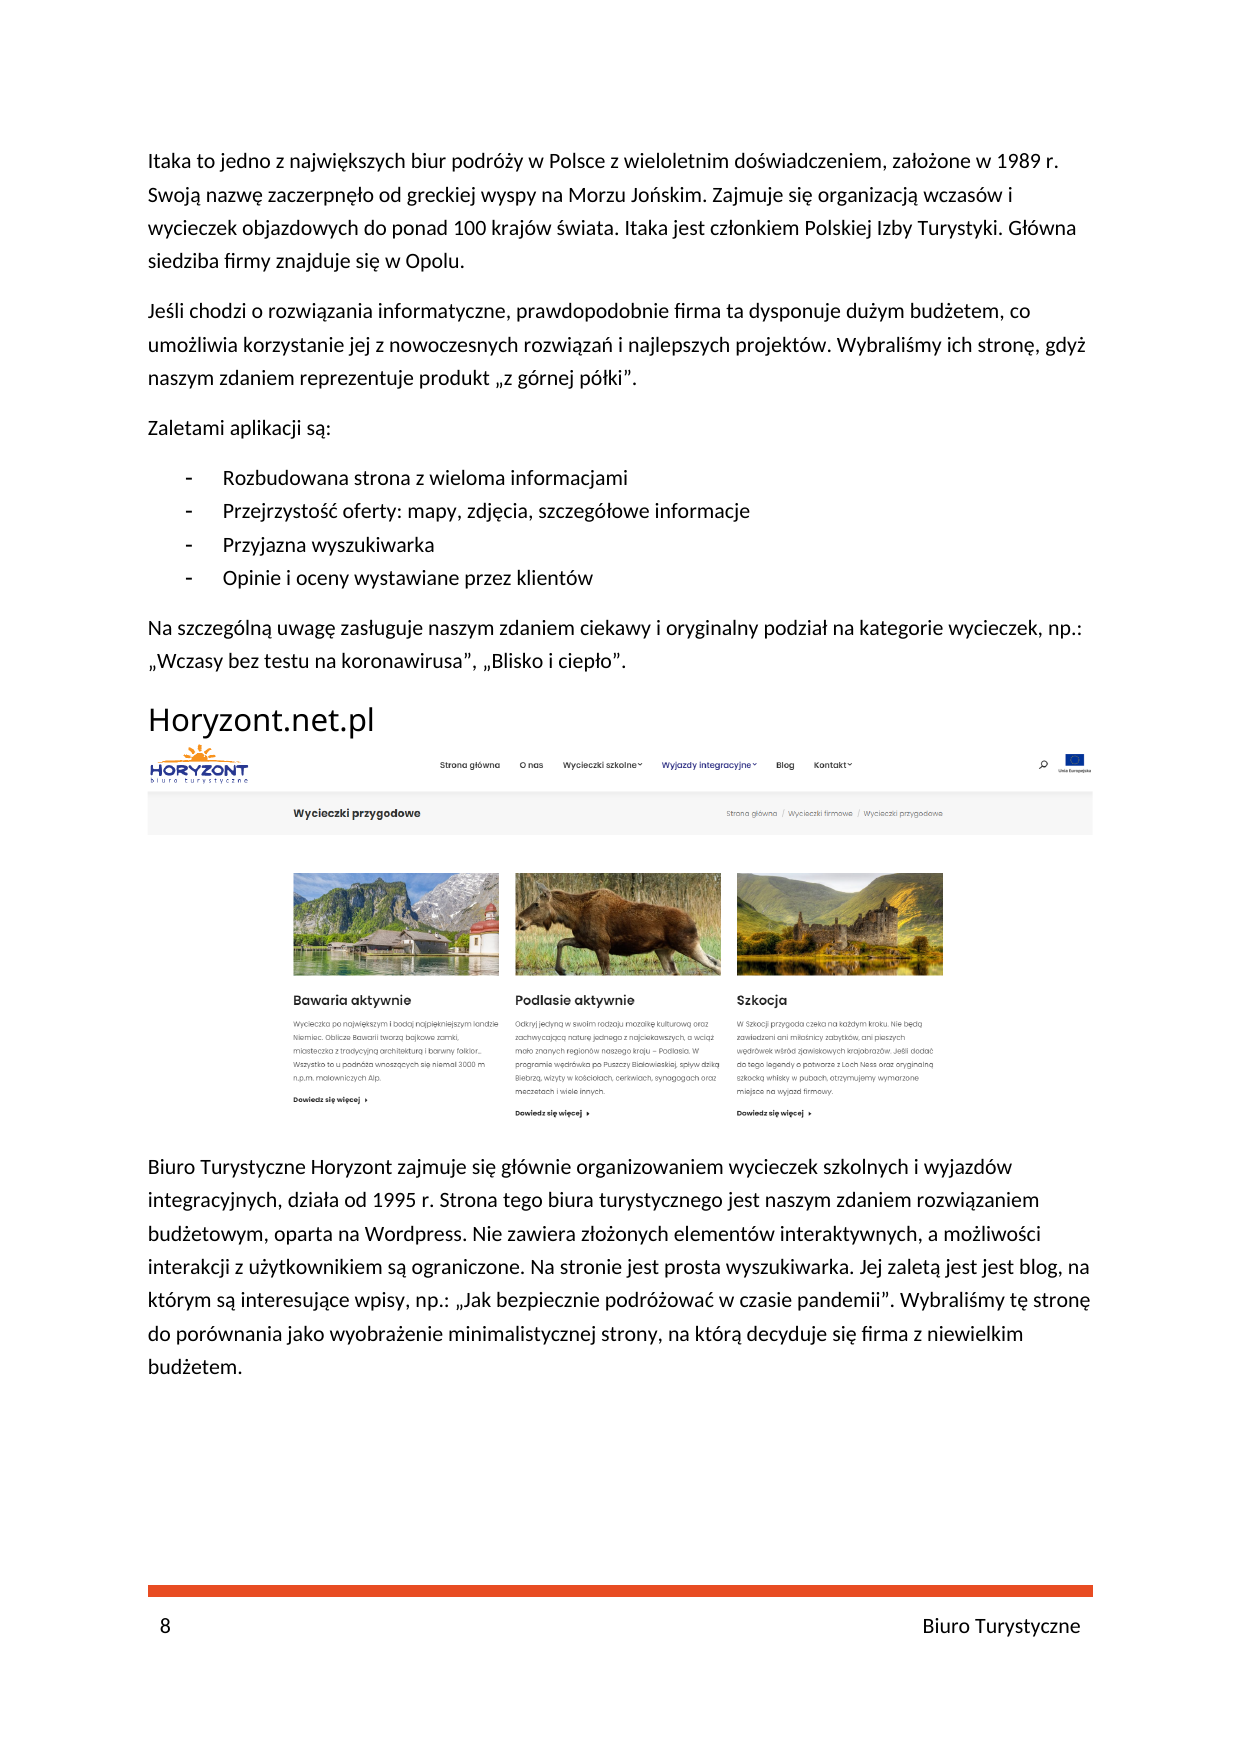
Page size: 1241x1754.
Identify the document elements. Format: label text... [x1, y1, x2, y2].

list Opinie i oceny wystawiane przez klientów [185, 564, 1093, 591]
subtitle Horyzont.net.pl [148, 698, 1093, 740]
text Itaka to jedno z największych biur podróży w Polsce z wieloletnim doświadczeniem, założone w 1989 r. Swoją nazwę zaczerpnęło od greckiej wyspy na Morzu Jońskim. Zajmuje się organizacją wczasów i wycieczek objazdowych do ponad 100 krajów świata. Itaka jest członkiem Polskiej Izby Turystyki. Główna siedziba firmy znajduje się w Opolu. [148, 148, 1093, 274]
text Biuro Turystyczne Horyzont zajmuje się głównie organizowaniem wycieczek szkolnych i wyjazdów integracyjnych, działa od 1995 r. Strona tego biura turystycznego jest naszym zdaniem rozwiązaniem budżetowym, oparta na Wordpress. Nie zawiera złożonych elementów interaktywnych, a możliwości interakcji z użytkownikiem są ograniczone. Na stronie jest prosta wyszukiwarka. Jej zaletą jest jest blog, na którym są interesujące wpisy, np.: „Jak bezpiecznie podróżować w czasie pandemii”. Wybraliśmy tę stronę do porównania jako wyobrażenie minimalistycznej strony, na którą decyduje się firma z niewielkim budżetem. [148, 1153, 1093, 1380]
text Zaletami aplikacji są: [148, 414, 1093, 441]
list Przyjazna wyszukiwarka [185, 531, 1093, 558]
text Jeśli chodzi o rozwiązania informatyczne, prawdopodobnie firma ta dysponuje dużym budżetem, co umożliwia korzystanie jej z nowoczesnych rozwiązań i najlepszych projektów. Wybraliśmy ich stronę, gdyż naszym zdaniem reprezentuje produkt „z górnej półki”. [148, 298, 1093, 391]
text Na szczególną uwagę zasługuje naszym zdaniem ciekawy i oryginalny podział na kategorie wycieczek, np.: „Wczasy bez testu na koronawirusa”, „Blisko i ciepło”. [148, 614, 1093, 674]
picture [147, 740, 1093, 1130]
list Przejrzystość oferty: mapy, zdjęcia, szczegółowe informacje [185, 498, 1093, 524]
list Rozbudowana strona z wieloma informacjami [185, 464, 1093, 491]
